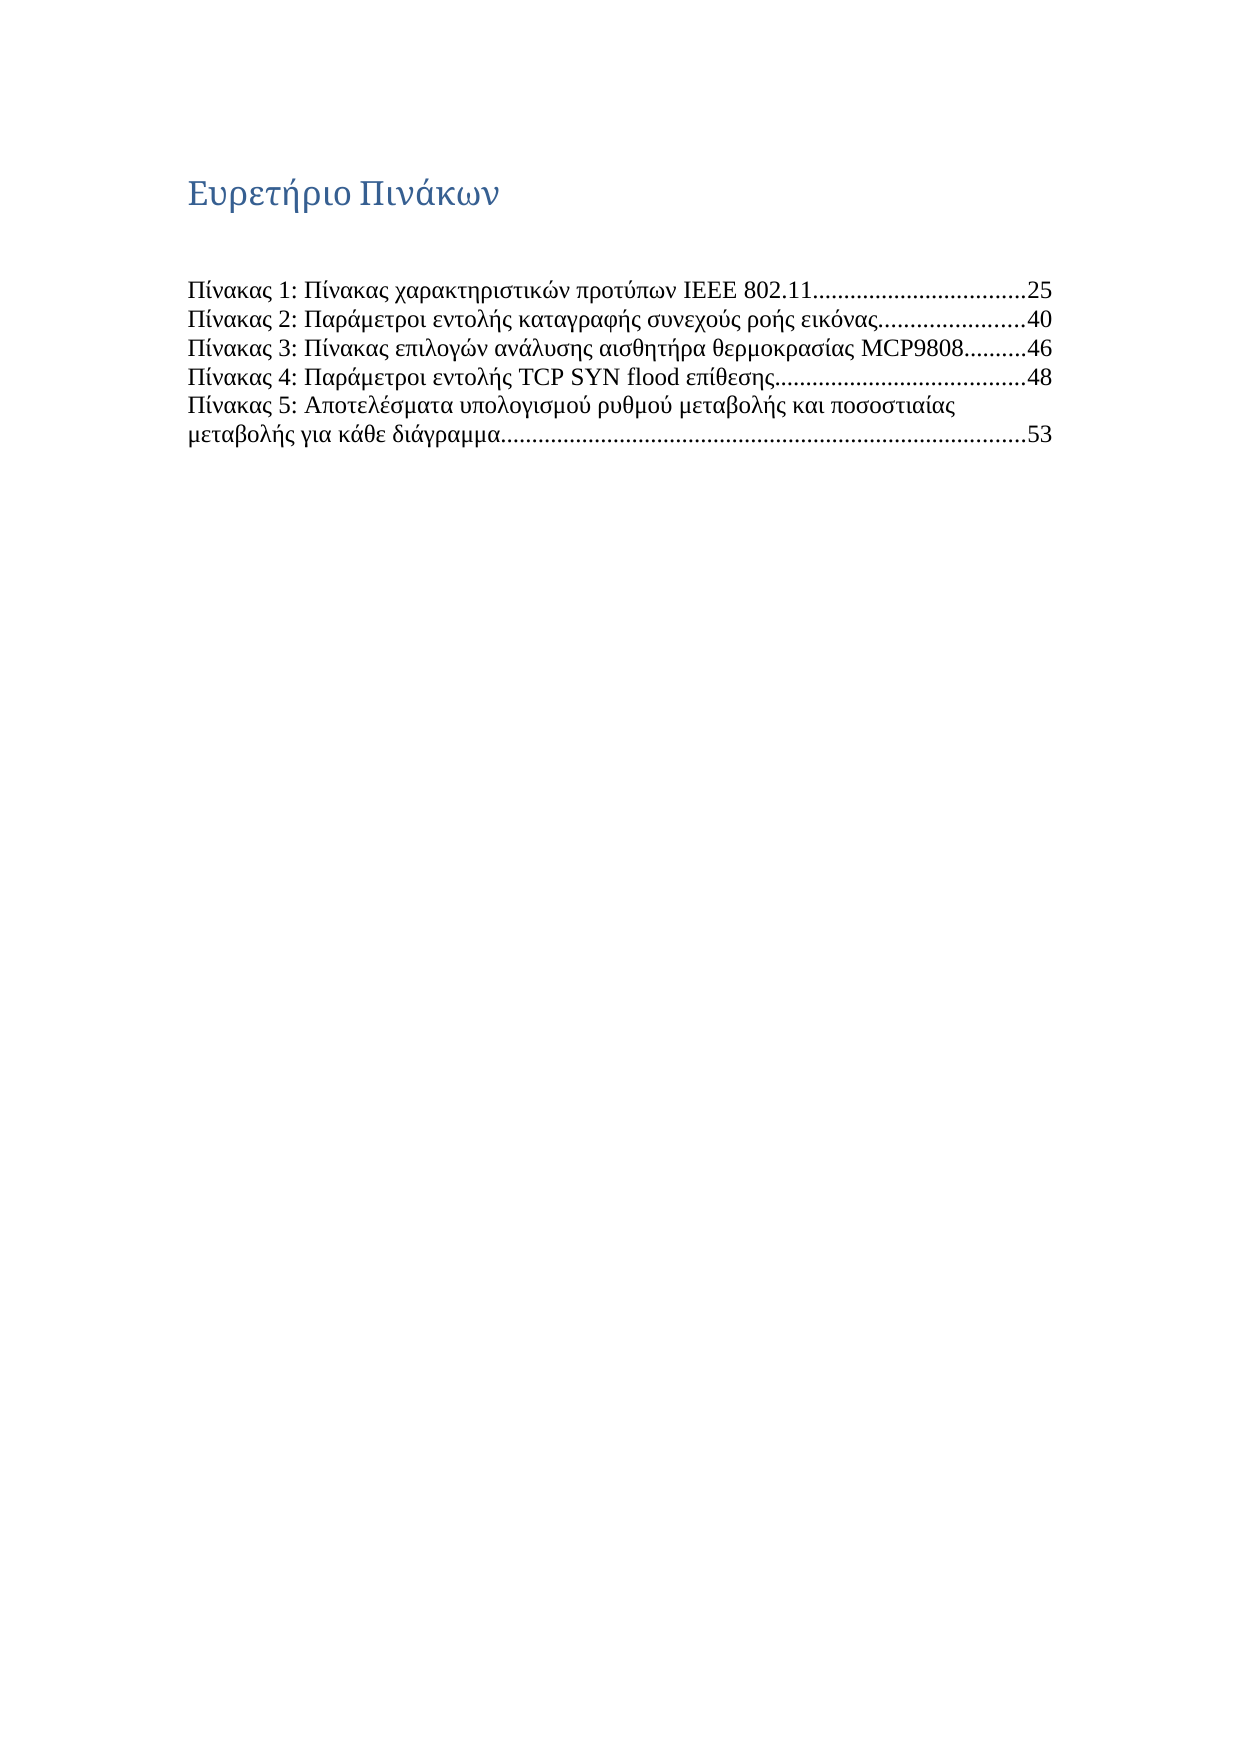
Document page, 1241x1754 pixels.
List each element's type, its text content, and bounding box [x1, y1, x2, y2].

text Πίνακας 2: Παράμετροι εντολής καταγραφής συνεχούς ροής εικόνας. 40 [187, 304, 1053, 333]
text Πίνακας 1: Πίνακας χαρακτηριστικών προτύπων IEEE 802.11 25 [187, 276, 1053, 304]
text Πίνακας 5: Αποτελέσματα υπολογισμού ρυθμού μεταβολής και ποσοστιαίας μεταβολής για κάθε διάγραμμα. 53 [187, 391, 1053, 448]
text Πίνακας 3: Πίνακας επιλογών ανάλυσης αισθητήρα θερμοκρασίας MCP9808 46 [187, 333, 1053, 362]
text Πίνακας 4: Παράμετροι εντολής TCP SYN flood επίθεσης. 48 [187, 362, 1053, 391]
subtitle Ευρετήριο Πινάκων [187, 175, 1053, 213]
